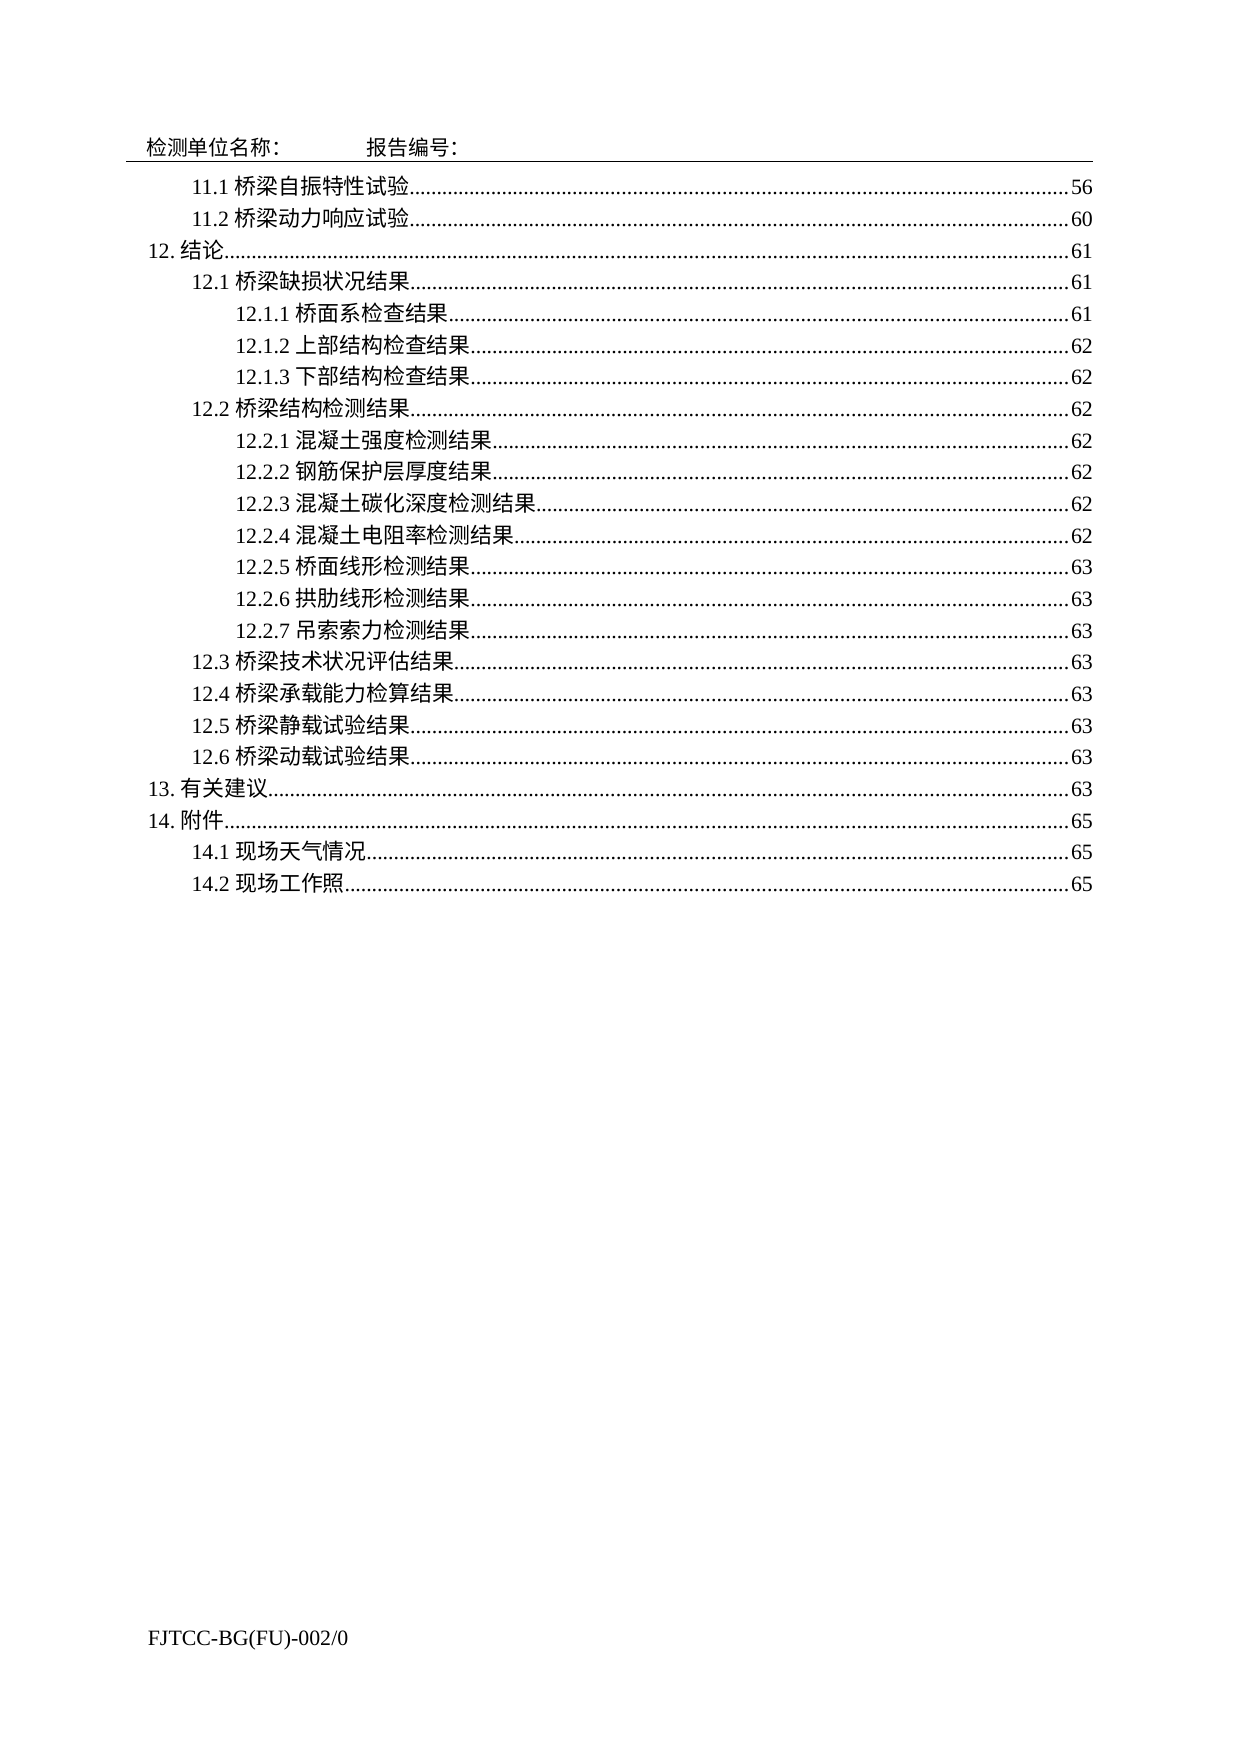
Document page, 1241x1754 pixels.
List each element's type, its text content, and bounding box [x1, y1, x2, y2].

text 14.1 现场天气情况 65 [191, 834, 1093, 866]
text 12.1.1 桥面系检查结果 61 [235, 296, 1093, 328]
text 12.1.3 下部结构检查结果 62 [235, 359, 1093, 391]
text 11.2 桥梁动力响应试验 60 [191, 201, 1093, 233]
text 14. 附件 65 [148, 803, 1093, 834]
text 14.2 现场工作照 65 [191, 866, 1093, 898]
text 12.2.1 混凝土强度检测结果 62 [235, 423, 1093, 454]
text 12.2.2 钢筋保护层厚度结果 62 [235, 454, 1093, 486]
text 12. 结论 61 [148, 233, 1093, 264]
text 12.1.2 上部结构检查结果 62 [235, 328, 1093, 359]
text 12.2 桥梁结构检测结果 62 [191, 391, 1093, 423]
text 12.2.5 桥面线形检测结果 63 [235, 549, 1093, 581]
text 12.2.7 吊索索力检测结果 63 [235, 613, 1093, 644]
text 12.1 桥梁缺损状况结果 61 [191, 264, 1093, 296]
text 11.1 桥梁自振特性试验 56 [191, 169, 1093, 201]
text 12.4 桥梁承载能力检算结果 63 [191, 676, 1093, 708]
text 13. 有关建议 63 [148, 771, 1093, 803]
text 12.3 桥梁技术状况评估结果 63 [191, 644, 1093, 676]
text 12.5 桥梁静载试验结果 63 [191, 708, 1093, 739]
text 12.2.3 混凝土碳化深度检测结果 62 [235, 486, 1093, 518]
text 12.2.6 拱肋线形检测结果 63 [235, 581, 1093, 613]
text 12.6 桥梁动载试验结果 63 [191, 739, 1093, 771]
text 12.2.4 混凝土电阻率检测结果 62 [235, 518, 1093, 549]
